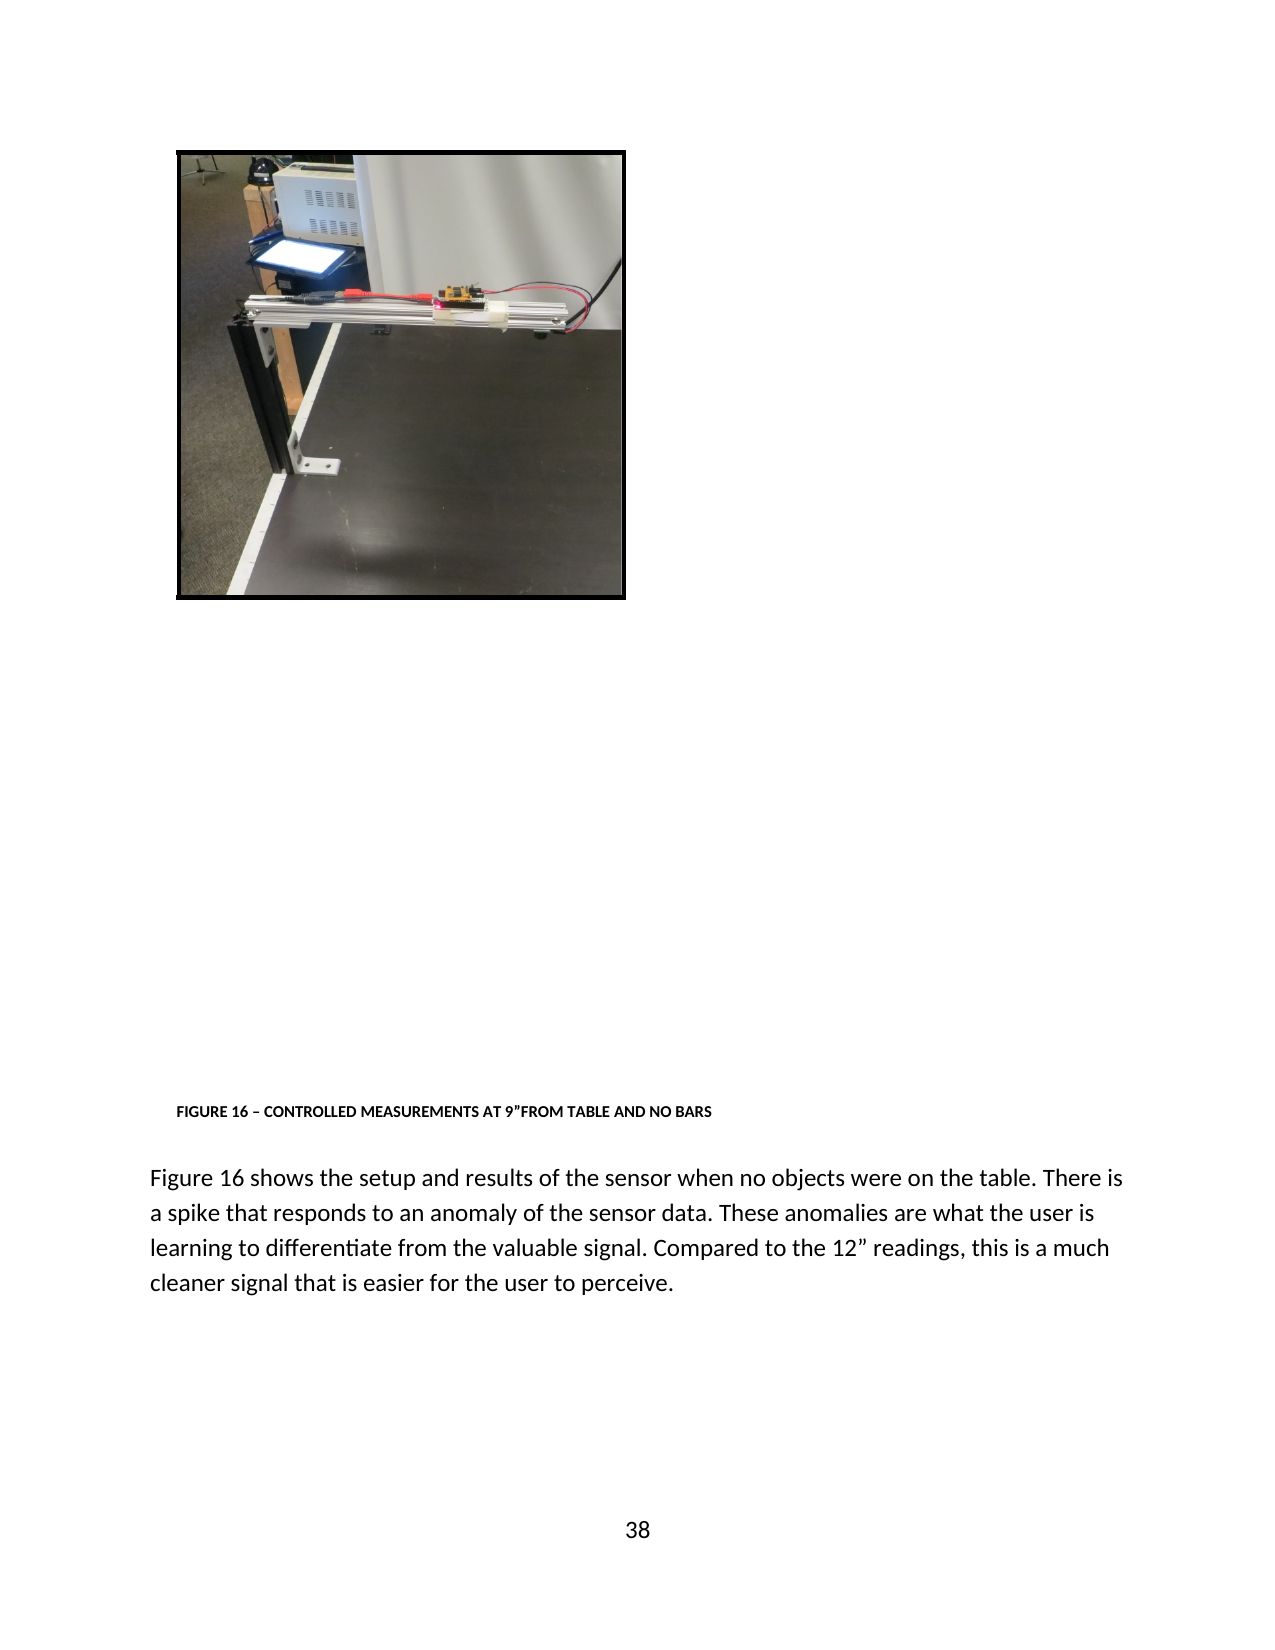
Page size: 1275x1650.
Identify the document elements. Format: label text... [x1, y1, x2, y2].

text Figure 14 shows the setup and results of the sensor when no objects were on the table. There is a spike that responds to an anomaly of the sensor data. These anomalies are what the user is learning to differentiate from the valuable signal. Compared to the 12” readings, this is a much cleaner signal that is easier for the user to perceive. [150, 150, 1125, 613]
picture [181, 155, 622, 330]
